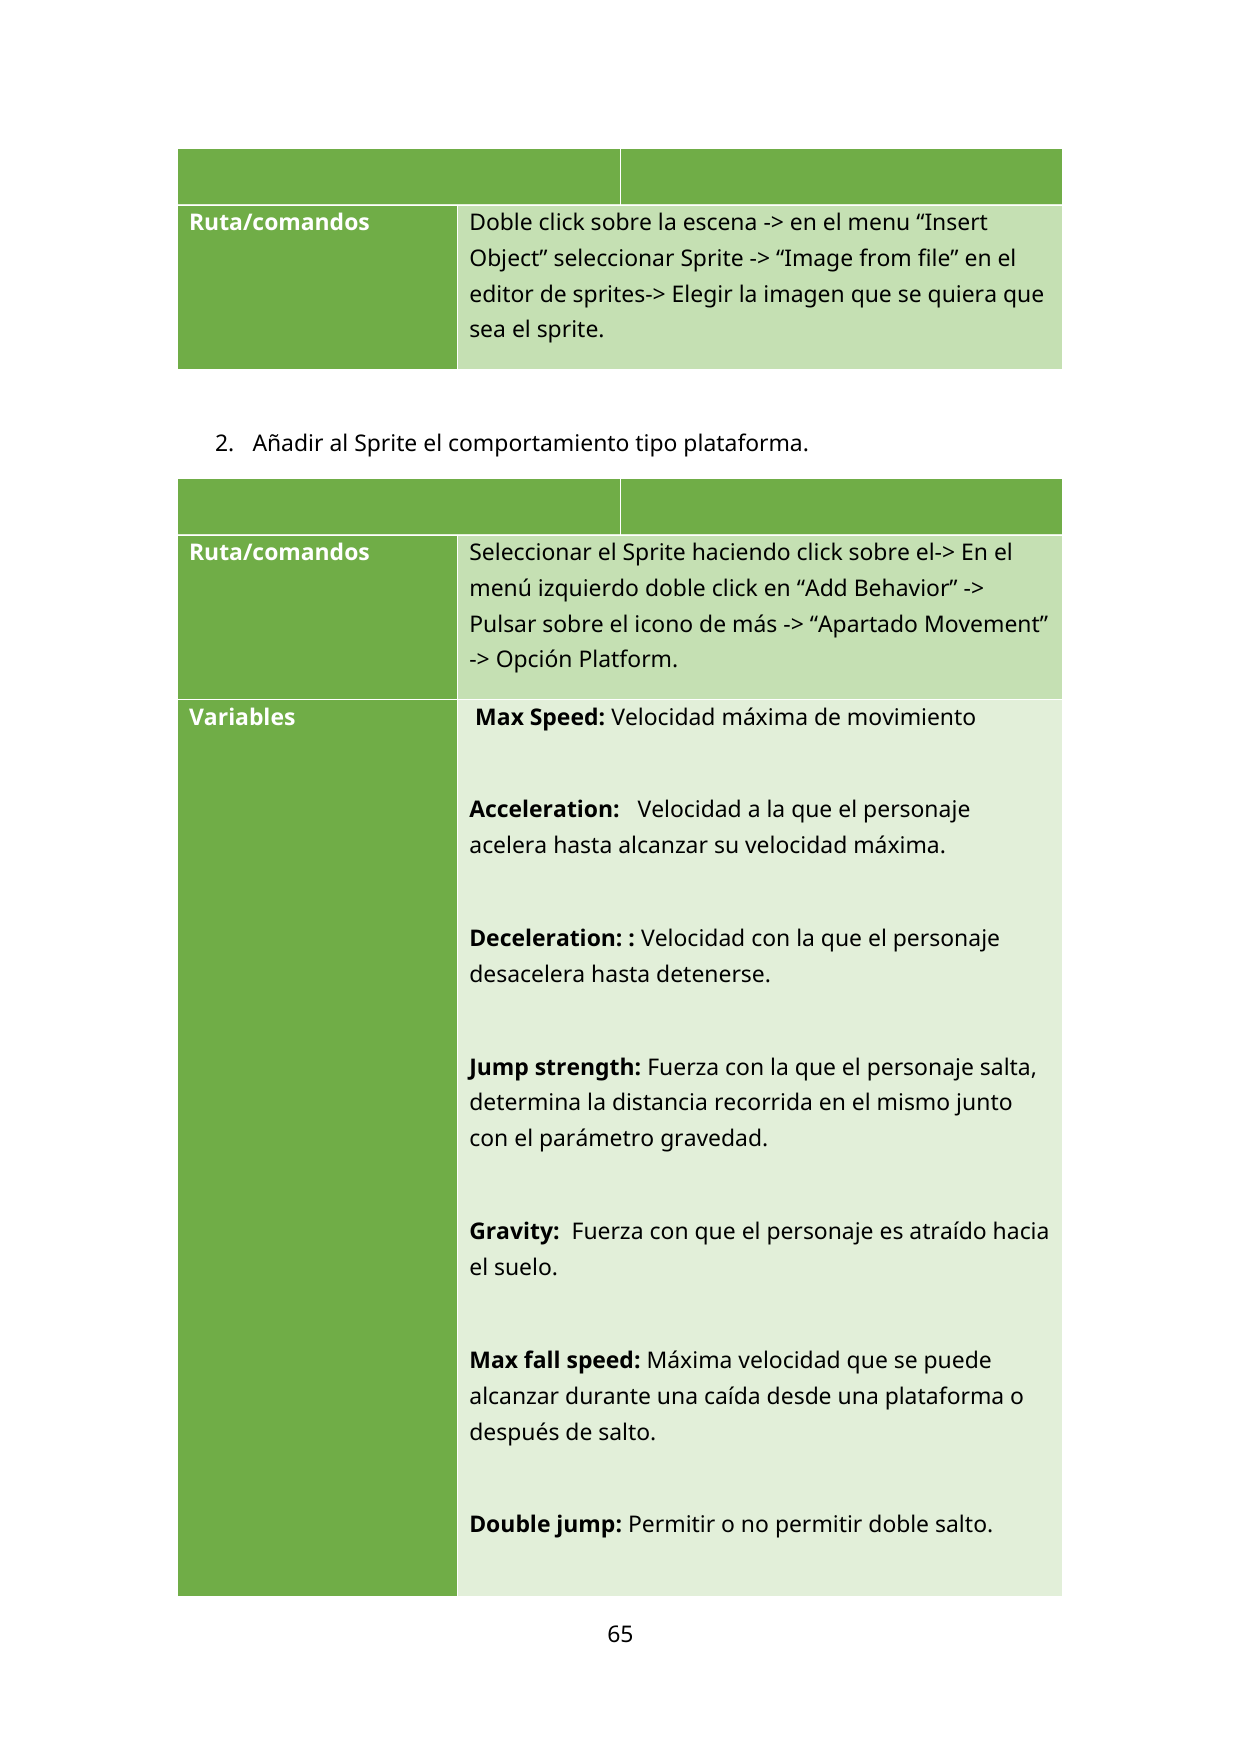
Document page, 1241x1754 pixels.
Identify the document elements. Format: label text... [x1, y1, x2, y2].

list Añadir al Sprite el comportamiento tipo plataforma. [215, 427, 1063, 458]
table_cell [458, 700, 1062, 1596]
table_cell Doble click sobre la escena -> en el menu “Insert Object” seleccionar Sprite -> “Image from file” en el editor de sprites-> Elegir la imagen que se quiera que sea el sprite. [458, 206, 1062, 369]
table_header [178, 149, 620, 204]
table_header [621, 149, 1062, 204]
table_header [178, 479, 620, 534]
table_cell Ruta/comandos [178, 206, 457, 369]
table_cell Seleccionar el Sprite haciendo click sobre el-> En el menú izquierdo doble click en “Add Behavior” -> Pulsar sobre el icono de más -> “Apartado Movement” -> Opción Platform. [458, 536, 1062, 699]
table_header [621, 479, 1062, 534]
table_cell Ruta/comandos [178, 536, 457, 699]
table_cell Variables [178, 700, 457, 1596]
